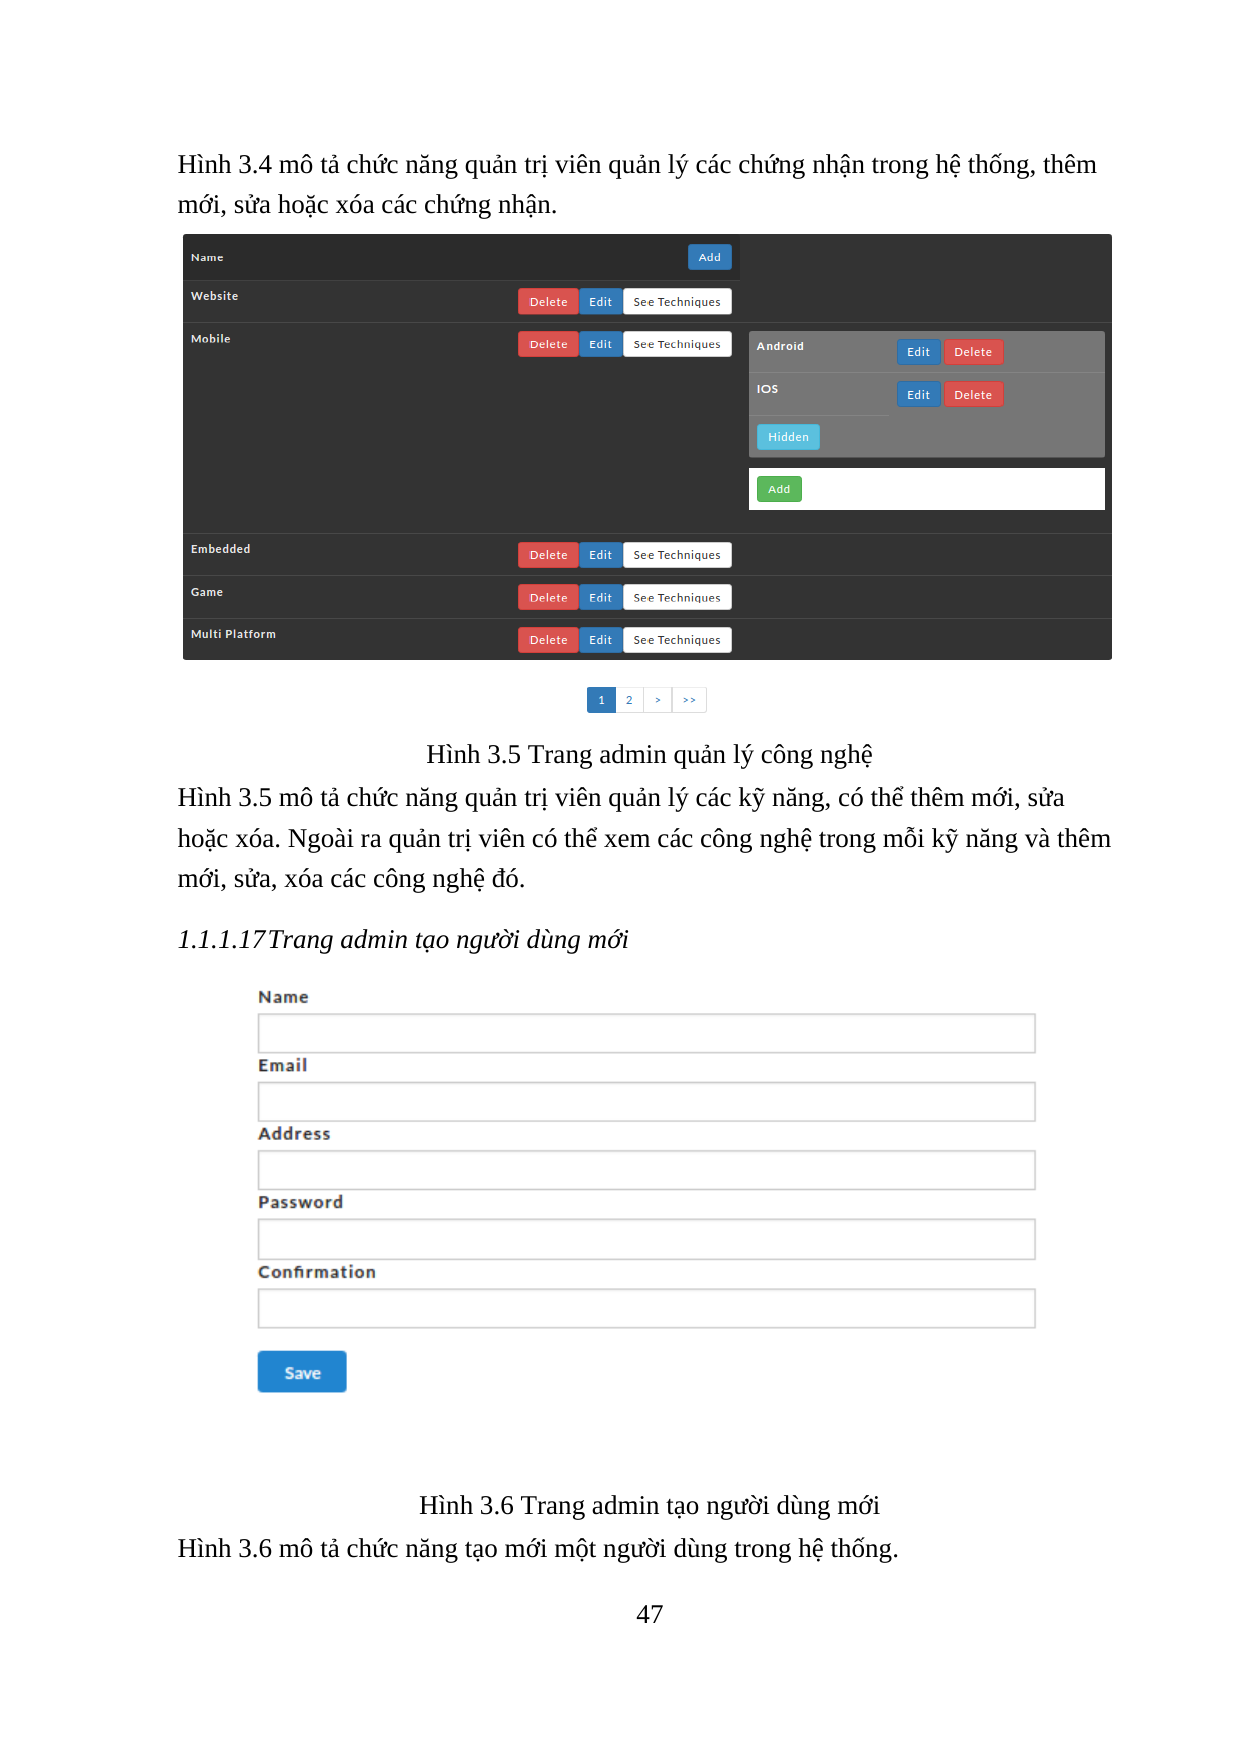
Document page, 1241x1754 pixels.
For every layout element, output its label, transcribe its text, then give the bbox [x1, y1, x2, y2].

text Hình 3.5 mô tả chức năng quản trị viên quản lý các kỹ năng, có thể thêm mới, sửa hoặc xóa. Ngoài ra quản trị viên có thể xem các công nghệ trong mỗi kỹ năng và thêm mới, sửa, xóa các công nghệ đó. [177, 781, 1122, 893]
picture [177, 228, 1121, 716]
text Hình 3.6 Trang admin tạo người dùng mới [177, 1489, 1122, 1520]
picture [177, 963, 1111, 1467]
text Hình 3.6 mô tả chức năng tạo mới một người dùng trong hệ thống. [177, 1532, 1122, 1564]
subtitle Trang admin tạo người dùng mới [177, 923, 1122, 955]
text Hình 3.4 mô tả chức năng quản trị viên quản lý các chứng nhận trong hệ thống, thêm mới, sửa hoặc xóa các chứng nhận. [177, 148, 1122, 219]
text Hình 3.5 Trang admin quản lý công nghệ [177, 738, 1122, 769]
